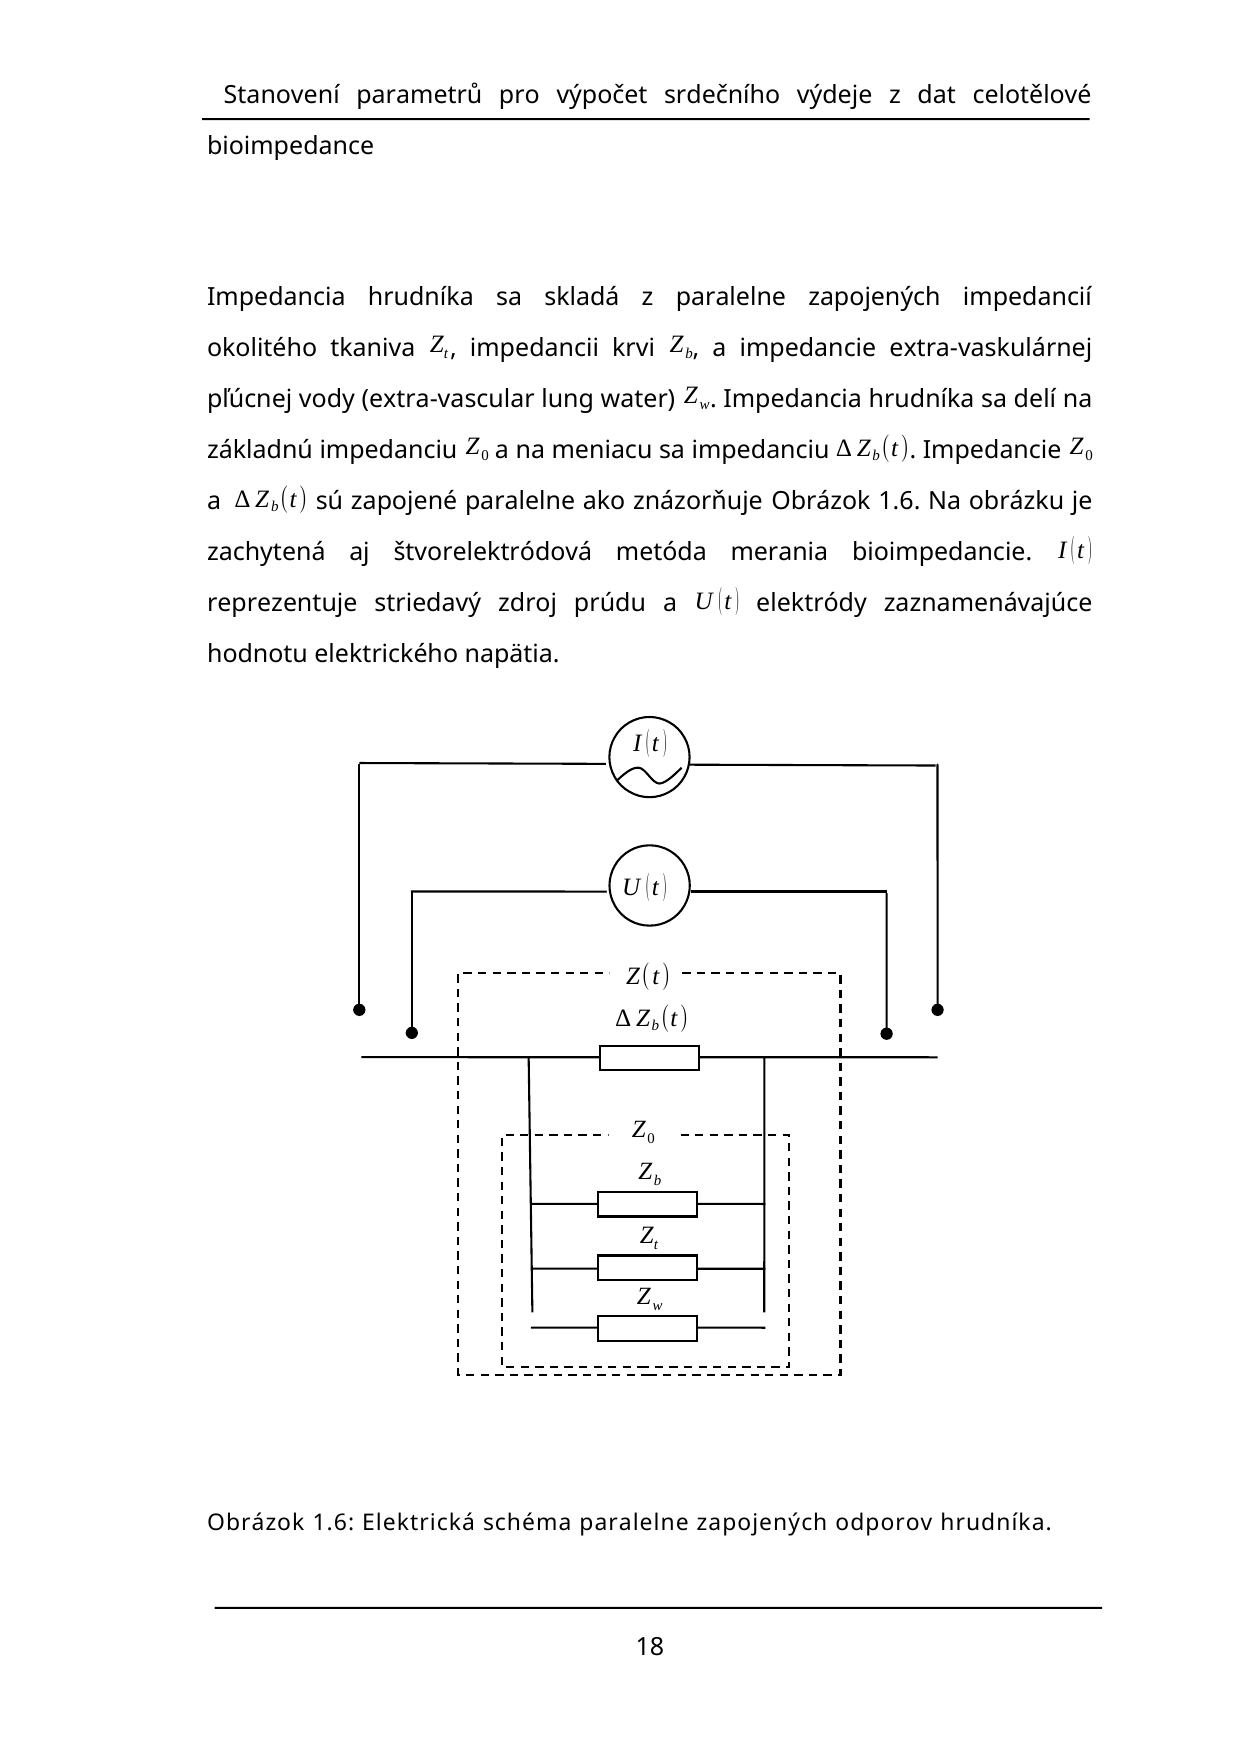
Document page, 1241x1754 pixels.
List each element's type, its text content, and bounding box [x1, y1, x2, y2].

text Obrázok 1.6: Elektrická schéma paralelne zapojených odporov hrudníka. [207, 1506, 1092, 1537]
text Impedancia hrudníka sa skladá z paralelne zapojených impedancií okolitého tkaniva , impedancii krvi , a impedancie extra-vaskulárnej pľúcnej vody (extra-vascular lung water) . Impedancia hrudníka sa delí na základnú impedanciu a na meniacu sa impedanciu . Impedancie a sú zapojené paralelne ako znázorňuje Obrázok 1.6. Na obrázku je zachytená aj štvorelektródová metóda merania bioimpedancie. reprezentuje striedavý zdroj prúdu a elektródy zaznamenávajúce hodnotu elektrického napätia. [207, 278, 1092, 669]
